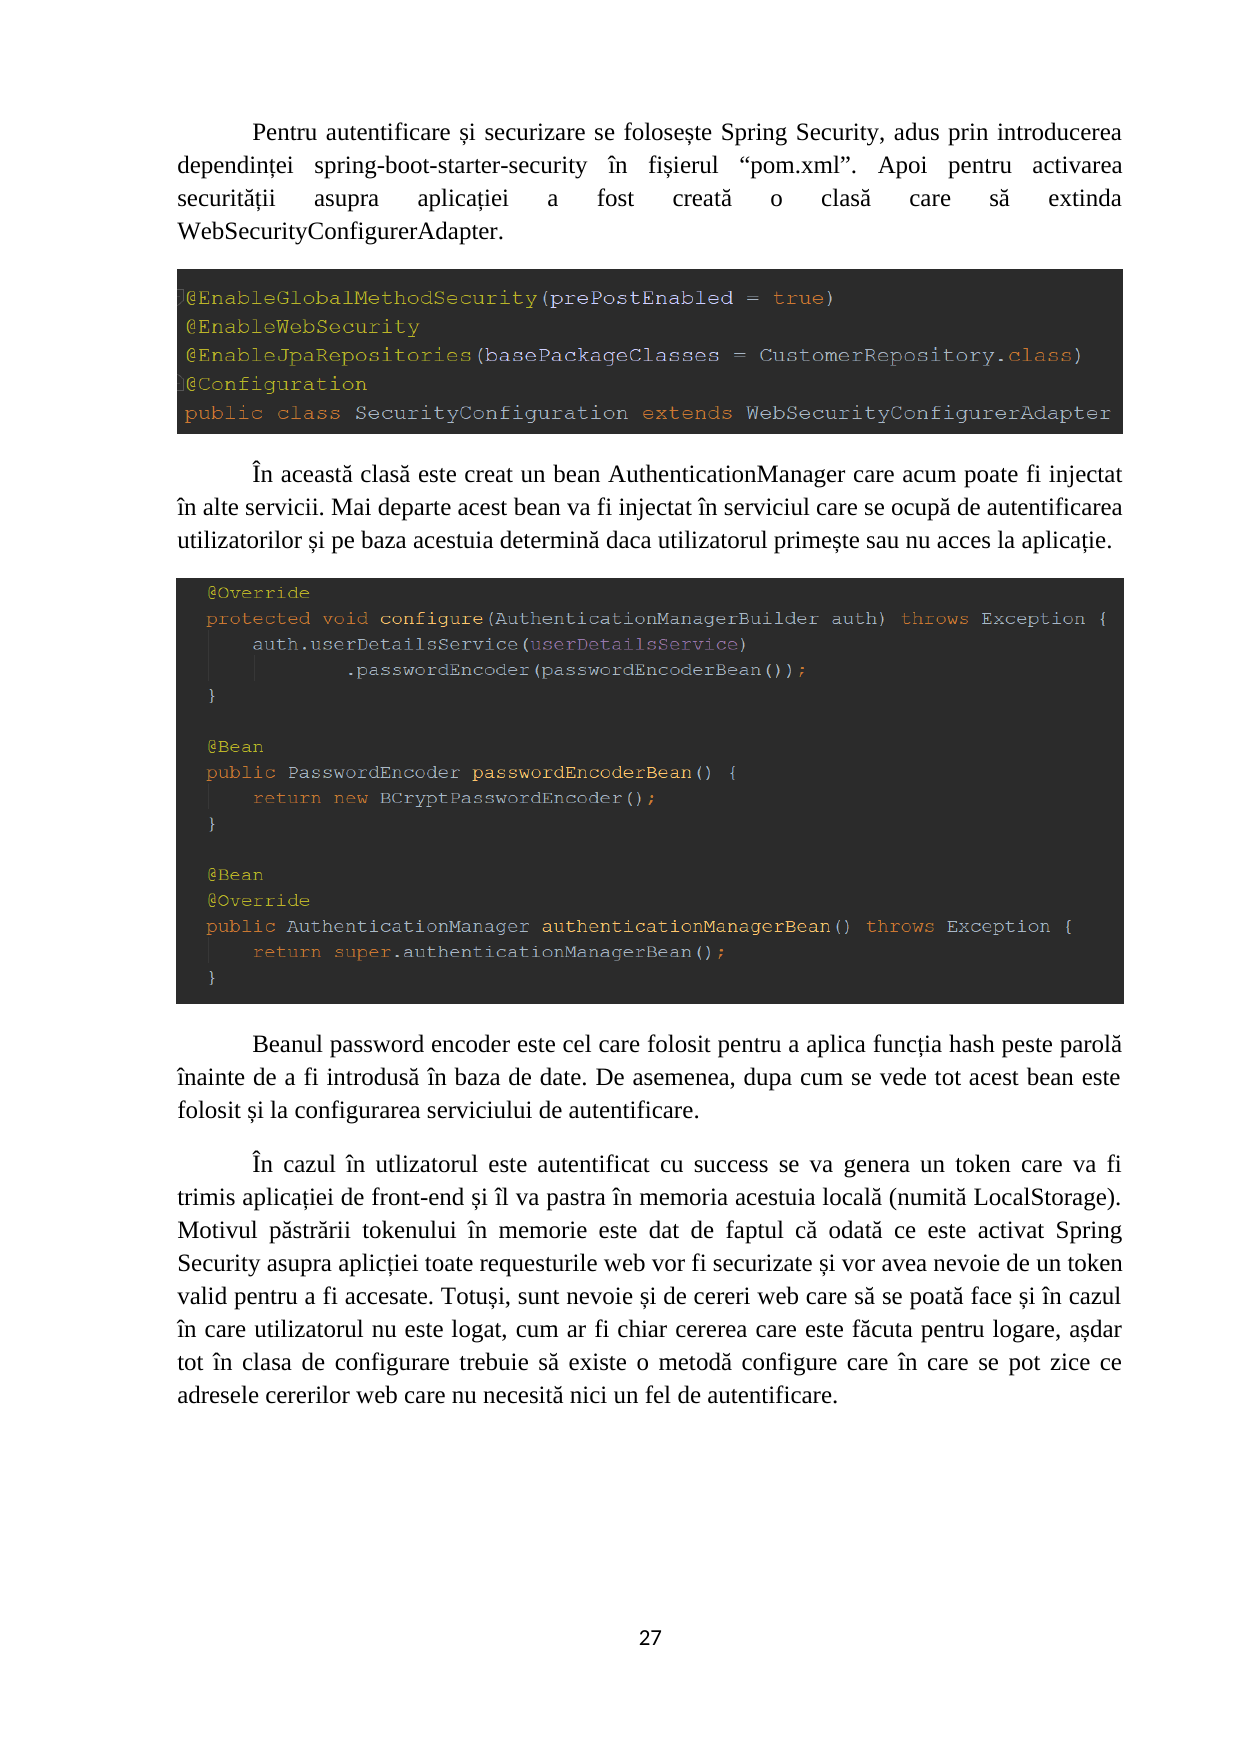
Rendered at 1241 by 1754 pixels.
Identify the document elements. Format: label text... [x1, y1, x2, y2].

picture [177, 269, 1123, 434]
picture [176, 578, 1124, 1004]
text În cazul în utlizatorul este autentificat cu success se va genera un token care va fi trimis aplicației de front-end și îl va pastra în memoria acestuia locală (numită LocalStorage). Motivul păstrării tokenului în memorie este dat de faptul că odată ce este activat Spring Security asupra aplicției toate requesturile web vor fi securizate și vor avea nevoie de un token valid pentru a fi accesate. Totuși, sunt nevoie și de cereri web care să se poată face și în cazul în care utilizatorul nu este logat, cum ar fi chiar cererea care este făcuta pentru logare, așdar tot în clasa de configurare trebuie să existe o metodă configure care în care se pot zice ce adresele cererilor web care nu necesită nici un fel de autentificare. [177, 1149, 1123, 1409]
text Pentru autentificare și securizare se folosește Spring Security, adus prin introducerea dependinței spring-boot-starter-security în fișierul “pom.xml”. Apoi pentru activarea securității asupra aplicației a fost creată o clasă care să extinda WebSecurityConfigurerAdapter. [177, 117, 1123, 245]
text Beanul password encoder este cel care folosit pentru a aplica funcția hash peste parolă înainte de a fi introdusă în baza de date. De asemenea, dupa cum se vede tot acest bean este folosit și la configurarea serviciului de autentificare. [177, 1029, 1123, 1124]
text În această clasă este creat un bean AuthenticationManager care acum poate fi injectat în alte servicii. Mai departe acest bean va fi injectat în serviciul care se ocupă de autentificarea utilizatorilor și pe baza acestuia determină daca utilizatorul primește sau nu acces la aplicație. [177, 459, 1123, 554]
